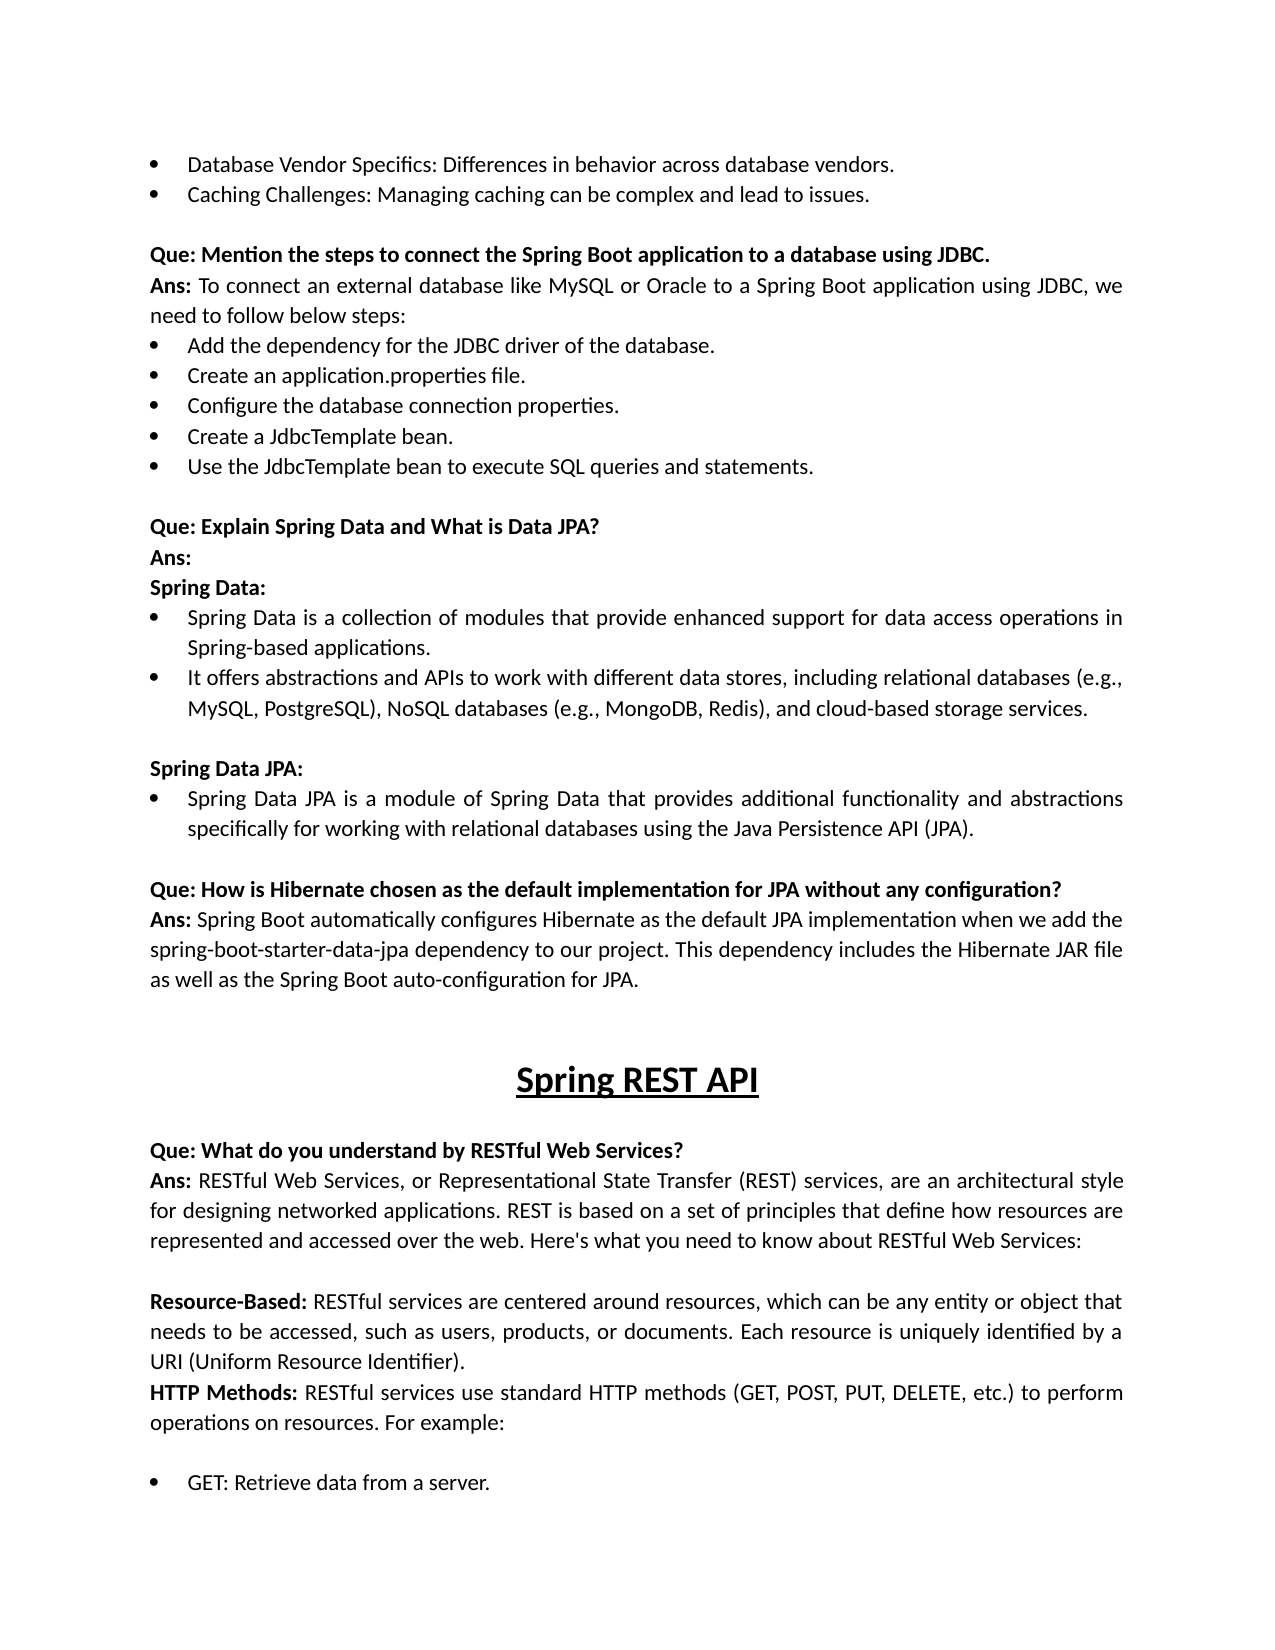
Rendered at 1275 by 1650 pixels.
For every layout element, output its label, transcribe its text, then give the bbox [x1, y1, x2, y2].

list Ans: RESTful Web Services, or Representational State Transfer (REST) services, are an architectural style for designing networked applications. REST is based on a set of principles that define how resources are represented and accessed over the web. Here's what you need to know about RESTful Web Services: [150, 1166, 1125, 1254]
list Que: Mention the steps to connect the Spring Boot application to a database using JDBC. [150, 241, 1125, 269]
list Configure the database connection properties. [150, 392, 1125, 420]
list Spring Data JPA is a module of Spring Data that provides additional functionality and abstractions specifically for working with relational databases using the Java Persistence API (JPA). [150, 784, 1125, 843]
list Spring REST API [150, 1056, 1125, 1102]
list GET: Retrieve data from a server. [150, 1468, 1125, 1496]
list HTTP Methods: RESTful services use standard HTTP methods (GET, POST, PUT, DELETE, etc.) to perform operations on resources. For example: [150, 1378, 1125, 1436]
list Ans: [150, 543, 1125, 571]
list Que: Explain Spring Data and What is Data JPA? [150, 512, 1125, 541]
list Spring Data: [150, 573, 1125, 601]
list Add the dependency for the JDBC driver of the database. [150, 331, 1125, 359]
list It offers abstractions and APIs to work with different data stores, including relational databases (e.g., MySQL, PostgreSQL), NoSQL databases (e.g., MongoDB, Redis), and cloud-based storage services. [150, 663, 1125, 722]
list Ans: To connect an external database like MySQL or Oracle to a Spring Boot application using JDBC, we need to follow below steps: [150, 271, 1125, 329]
list Database Vendor Specifics: Differences in behavior across database vendors. [150, 150, 1125, 178]
list Resource-Based: RESTful services are centered around resources, which can be any entity or object that needs to be accessed, such as users, products, or documents. Each resource is uniquely identified by a URI (Uniform Resource Identifier). [150, 1287, 1125, 1375]
list Caching Challenges: Managing caching can be complex and lead to issues. [150, 180, 1125, 208]
list Use the JdbcTemplate bean to execute SQL queries and statements. [150, 452, 1125, 480]
list Spring Data is a collection of modules that provide enhanced support for data access operations in Spring-based applications. [150, 603, 1125, 661]
list Spring Data JPA: [150, 754, 1125, 782]
list Que: How is Hibernate chosen as the default implementation for JPA without any configuration? [150, 875, 1125, 903]
list Create a JdbcTemplate bean. [150, 422, 1125, 450]
list Ans: Spring Boot automatically configures Hibernate as the default JPA implementation when we add the spring-boot-starter-data-jpa dependency to our project. This dependency includes the Hibernate JAR file as well as the Spring Boot auto-configuration for JPA. [150, 905, 1125, 994]
list Que: What do you understand by RESTful Web Services? [150, 1136, 1125, 1164]
list Create an application.properties file. [150, 361, 1125, 389]
